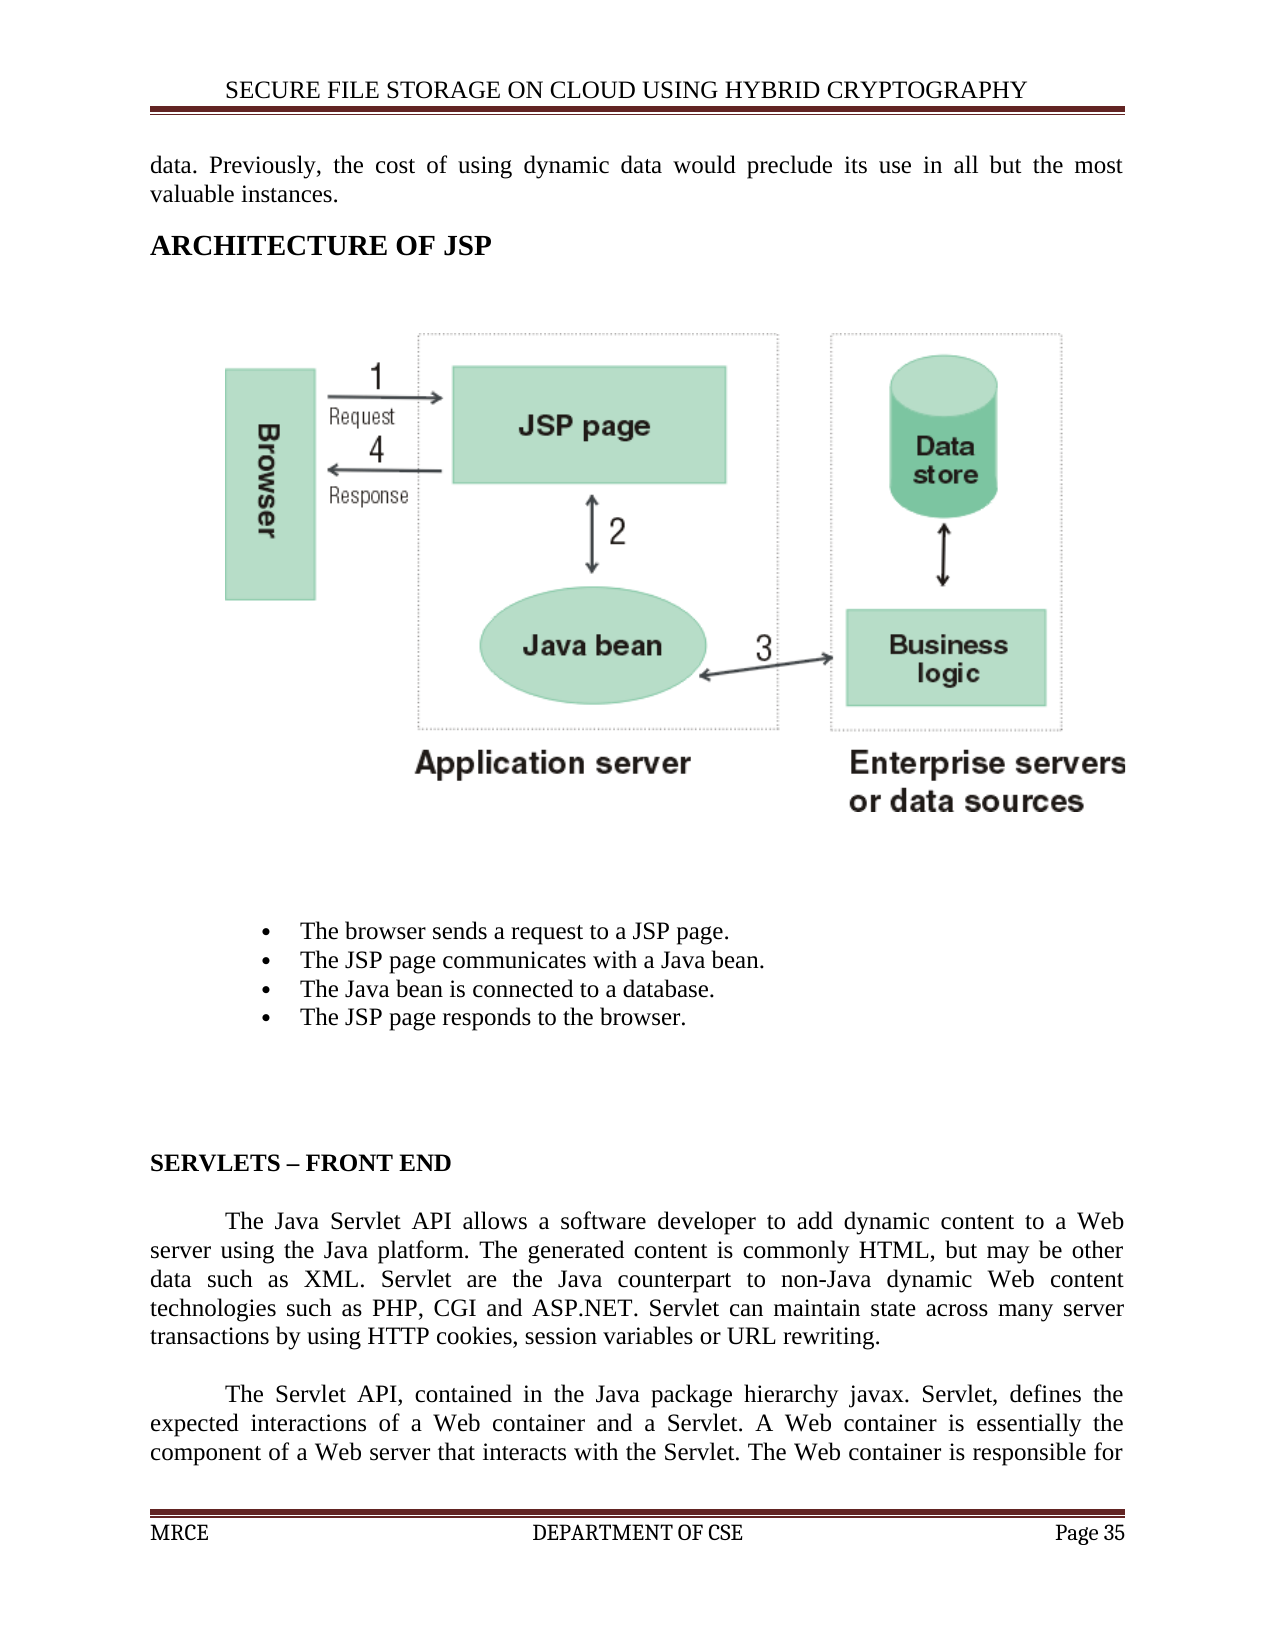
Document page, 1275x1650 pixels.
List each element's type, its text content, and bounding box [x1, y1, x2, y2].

picture [225, 333, 1125, 812]
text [150, 150, 1125, 207]
list The JSP page communicates with a Java bean. [262, 945, 1125, 974]
list The Java bean is connected to a database. [262, 974, 1125, 1002]
text ARCHITECTURE OF JSP [150, 228, 1125, 262]
list The JSP page responds to the browser. [262, 1002, 1125, 1031]
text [150, 1379, 1125, 1466]
text SERVLETS – FRONT END [150, 1148, 1125, 1177]
text The Java Servlet API allows a software developer to add dynamic content to a Web server using the Java platform. The generated content is commonly HTML, but may be other data such as XML. Servlet are the Java counterpart to non-Java dynamic Web content technologies such as PHP, CGI and ASP.NET. Servlet can maintain state across many server transactions by using HTTP cookies, session variables or URL rewriting. [150, 1206, 1125, 1350]
list The browser sends a request to a JSP page. [262, 916, 1125, 945]
